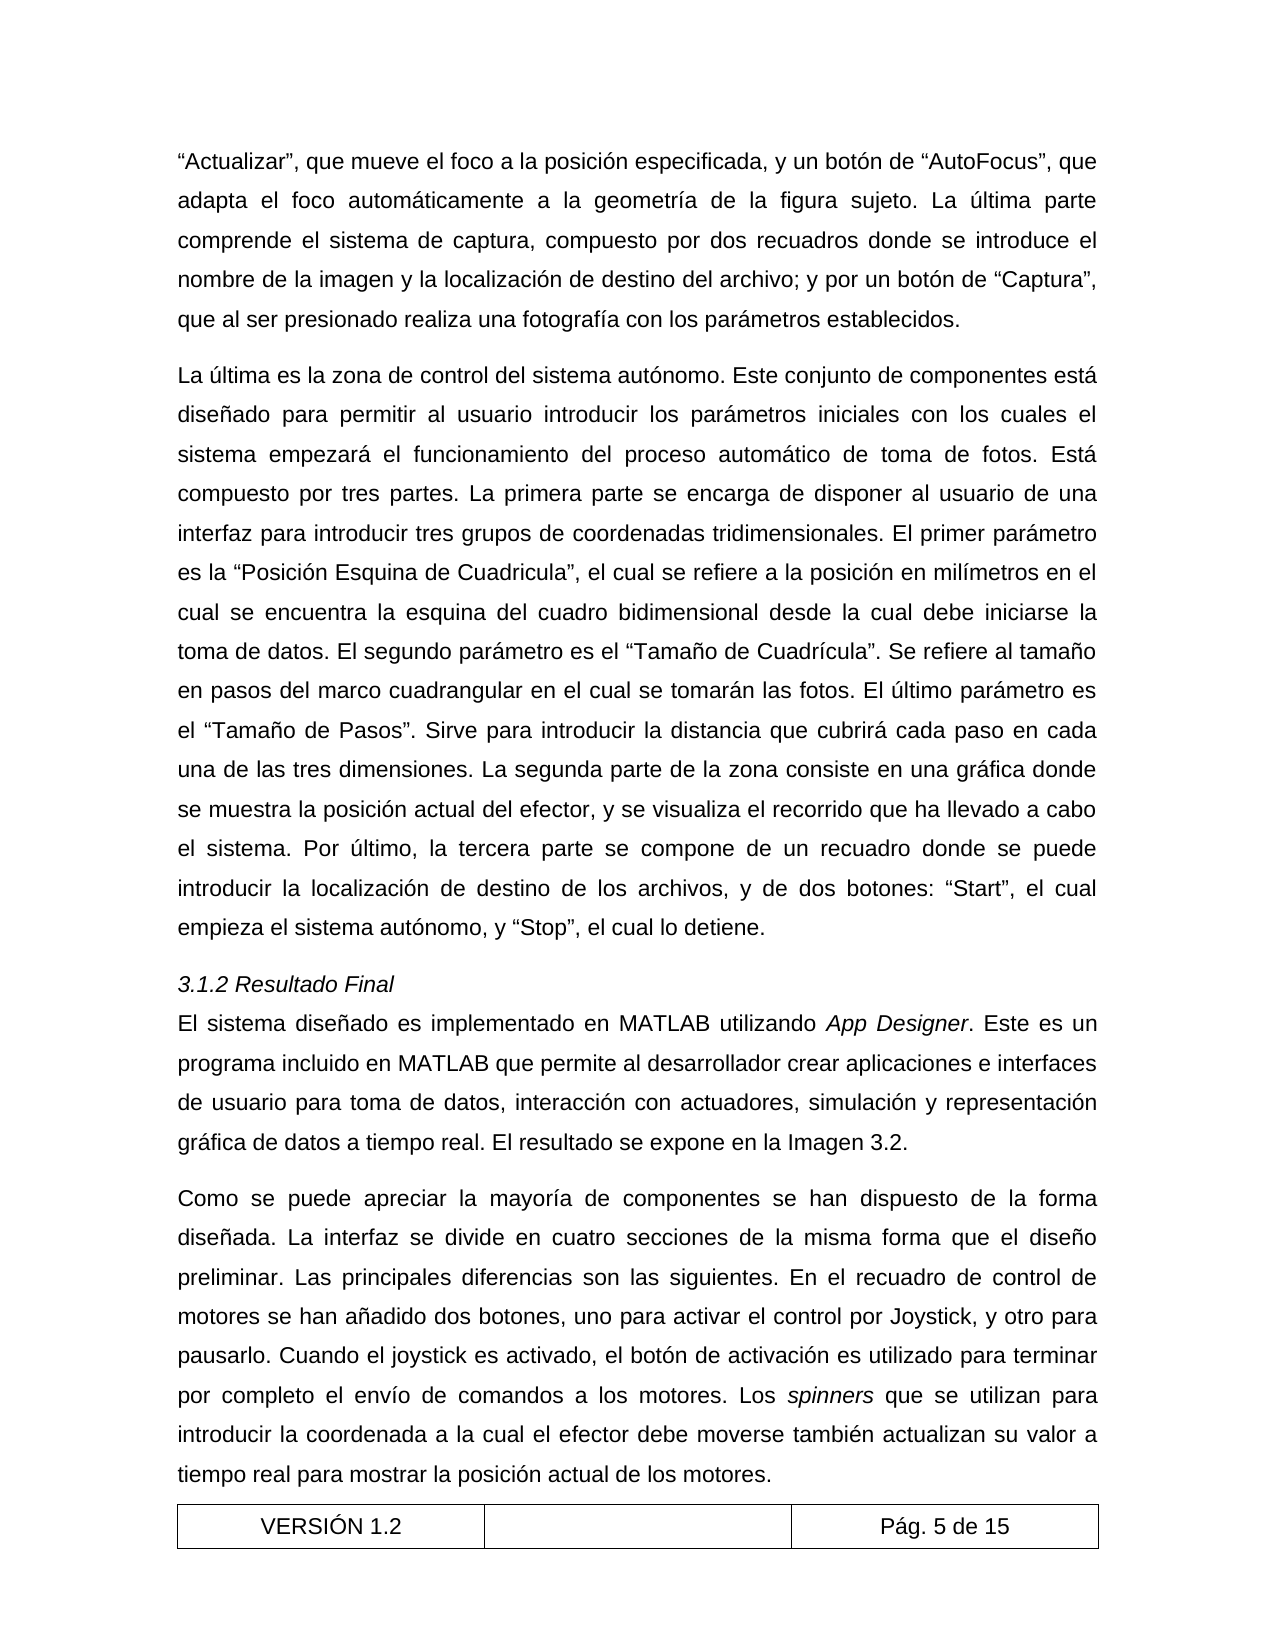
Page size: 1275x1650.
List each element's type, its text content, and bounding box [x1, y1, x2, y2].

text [177, 148, 1098, 332]
text Como se puede apreciar la mayoría de componentes se han dispuesto de la forma diseñada. La interfaz se divide en cuatro secciones de la misma forma que el diseño preliminar. Las principales diferencias son las siguientes. En el recuadro de control de motores se han añadido dos botones, uno para activar el control por Joystick, y otro para pausarlo. Cuando el joystick es activado, el botón de activación es utilizado para terminar por completo el envío de comandos a los motores. Los spinners que se utilizan para introducir la coordenada a la cual el efector debe moverse también actualizan su valor a tiempo real para mostrar la posición actual de los motores. [177, 1184, 1098, 1487]
text El sistema diseñado es implementado en MATLAB utilizando App Designer. Este es un programa incluido en MATLAB que permite al desarrollador crear aplicaciones e interfaces de usuario para toma de datos, interacción con actuadores, simulación y representación gráfica de datos a tiempo real. El resultado se expone en la Imagen 3.2. [177, 1010, 1098, 1155]
subtitle 3.1.2 Resultado Final [177, 971, 1098, 997]
text La última es la zona de control del sistema autónomo. Este conjunto de componentes está diseñado para permitir al usuario introducir los parámetros iniciales con los cuales el sistema empezará el funcionamiento del proceso automático de toma de fotos. Está compuesto por tres partes. La primera parte se encarga de disponer al usuario de una interfaz para introducir tres grupos de coordenadas tridimensionales. El primer parámetro es la “Posición Esquina de Cuadricula”, el cual se refiere a la posición en milímetros en el cual se encuentra la esquina del cuadro bidimensional desde la cual debe iniciarse la toma de datos. El segundo parámetro es el “Tamaño de Cuadrícula”. Se refiere al tamaño en pasos del marco cuadrangular en el cual se tomarán las fotos. El último parámetro es el “Tamaño de Pasos”. Sirve para introducir la distancia que cubrirá cada paso en cada una de las tres dimensiones. La segunda parte de la zona consiste en una gráfica donde se muestra la posición actual del efector, y se visualiza el recorrido que ha llevado a cabo el sistema. Por último, la tercera parte se compone de un recuadro donde se puede introducir la localización de destino de los archivos, y de dos botones: “Start”, el cual empieza el sistema autónomo, y “Stop”, el cual lo detiene. [177, 362, 1098, 941]
